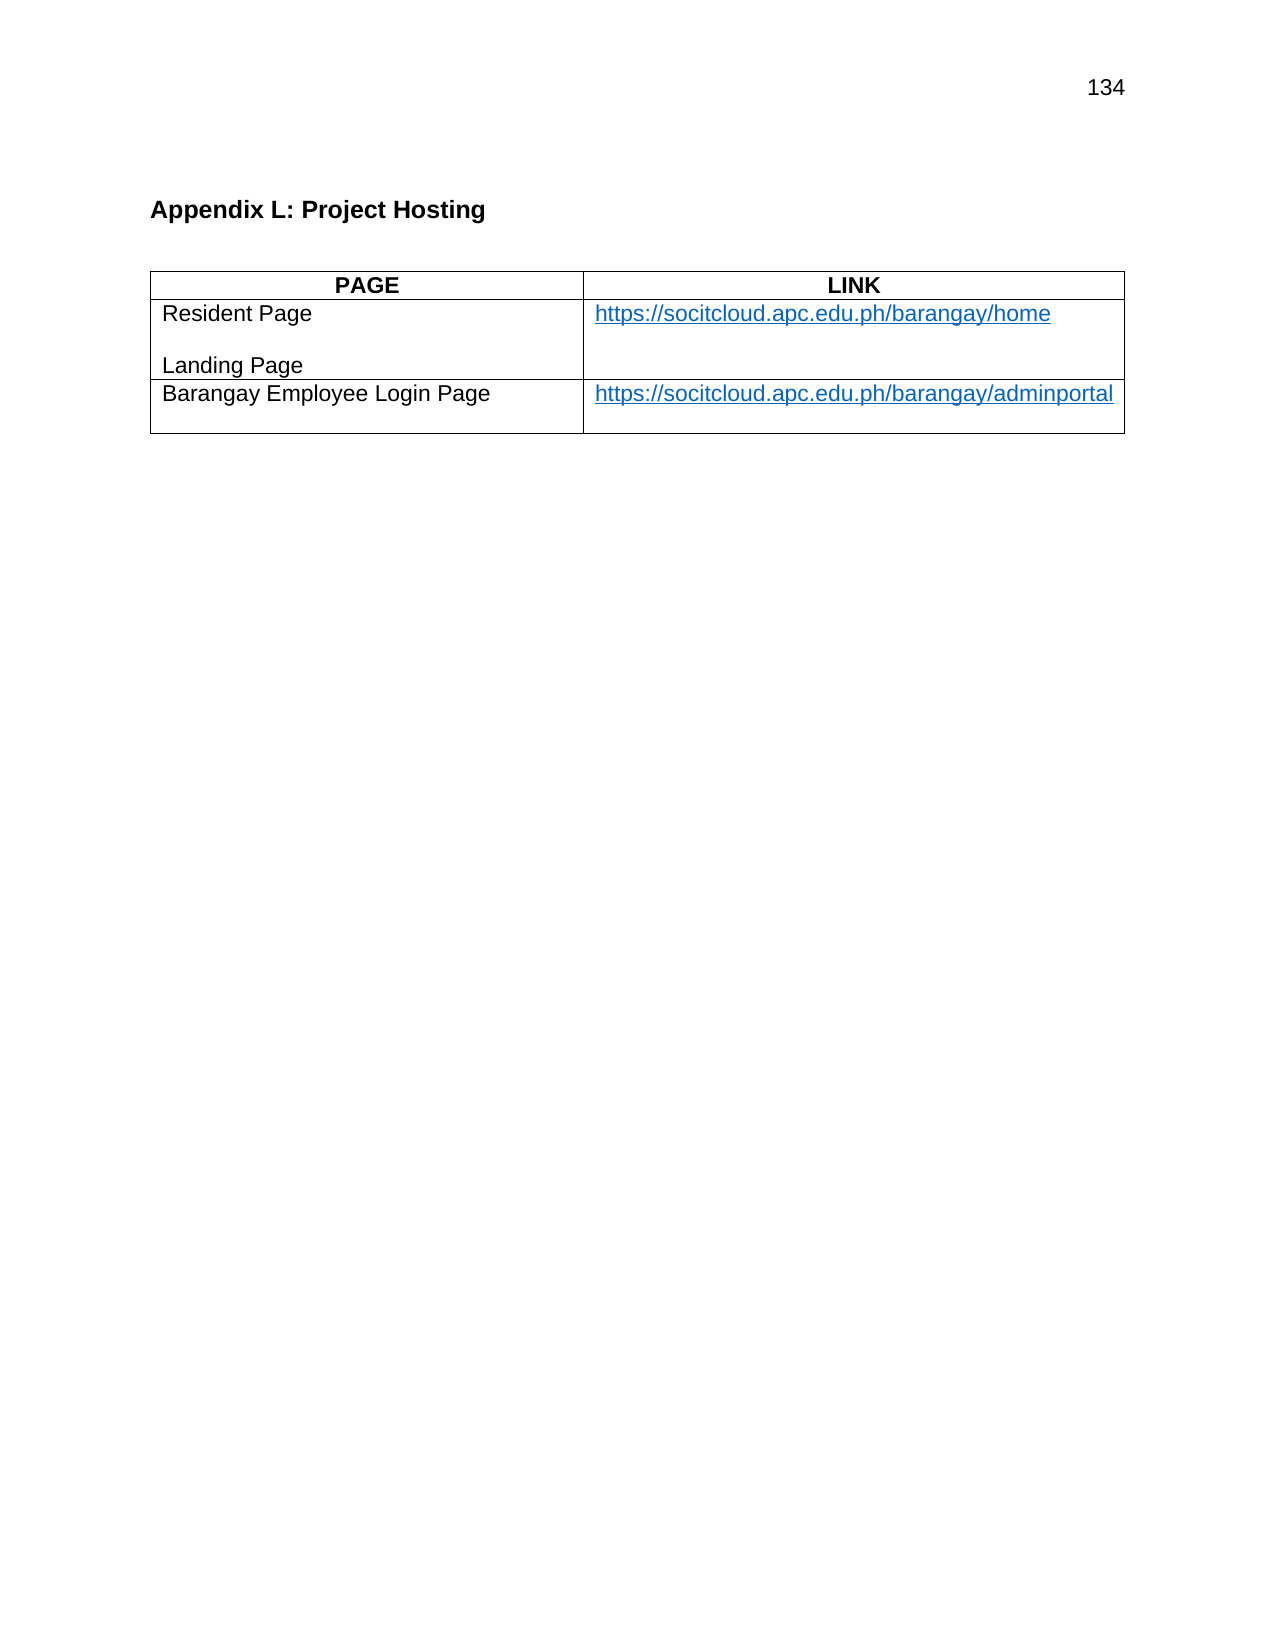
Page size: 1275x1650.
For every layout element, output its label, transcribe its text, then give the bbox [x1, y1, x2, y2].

table_cell https://socitcloud.apc.edu.ph/barangay/adminportal [584, 380, 1124, 432]
subtitle Appendix L: Project Hosting [150, 195, 1125, 224]
table_cell https://socitcloud.apc.edu.ph/barangay/home [584, 300, 1124, 379]
table_header PAGE [151, 272, 583, 299]
table_cell Barangay Employee Login Page [151, 380, 583, 432]
table_cell Resident Page Landing Page [151, 300, 583, 379]
table_header LINK [584, 272, 1124, 299]
